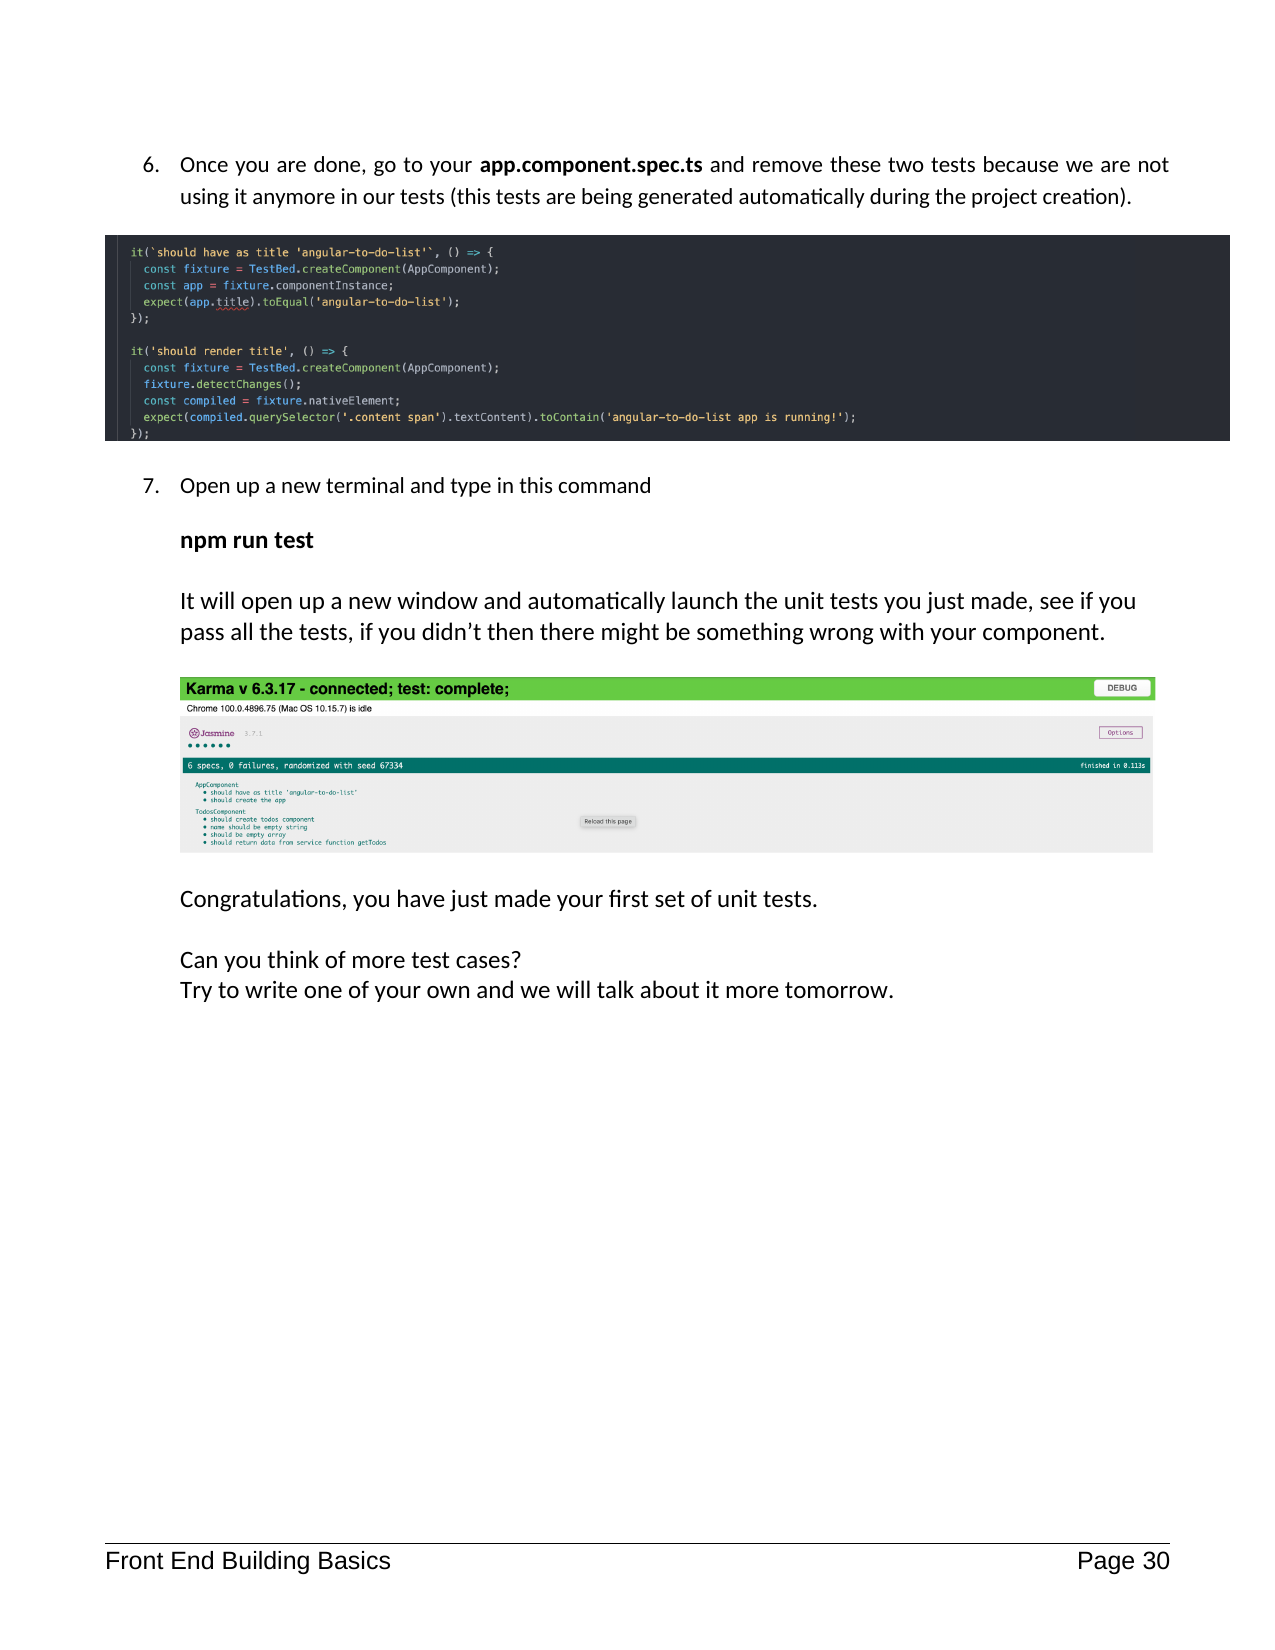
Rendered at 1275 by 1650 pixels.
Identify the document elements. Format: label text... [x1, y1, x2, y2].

picture [105, 235, 1230, 441]
text Try to write one of your own and we will talk about it more tomorrow. [180, 974, 1170, 1005]
text npm run test [180, 524, 1170, 555]
text Can you think of more test cases? [180, 944, 1170, 974]
text It will open up a new window and automatically launch the unit tests you just made, see if you pass all the tests, if you didn’t then there might be something wrong with your component. [180, 585, 1170, 646]
text Congratulations, you have just made your first set of unit tests. [180, 883, 1170, 913]
list Open up a new terminal and type in this command [142, 471, 1170, 499]
list Once you are done, go to your app.component.spec.ts and remove these two tests because we are not using it anymore in our tests (this tests are being generated automatically during the project creation). [142, 150, 1170, 210]
picture [180, 677, 1156, 853]
